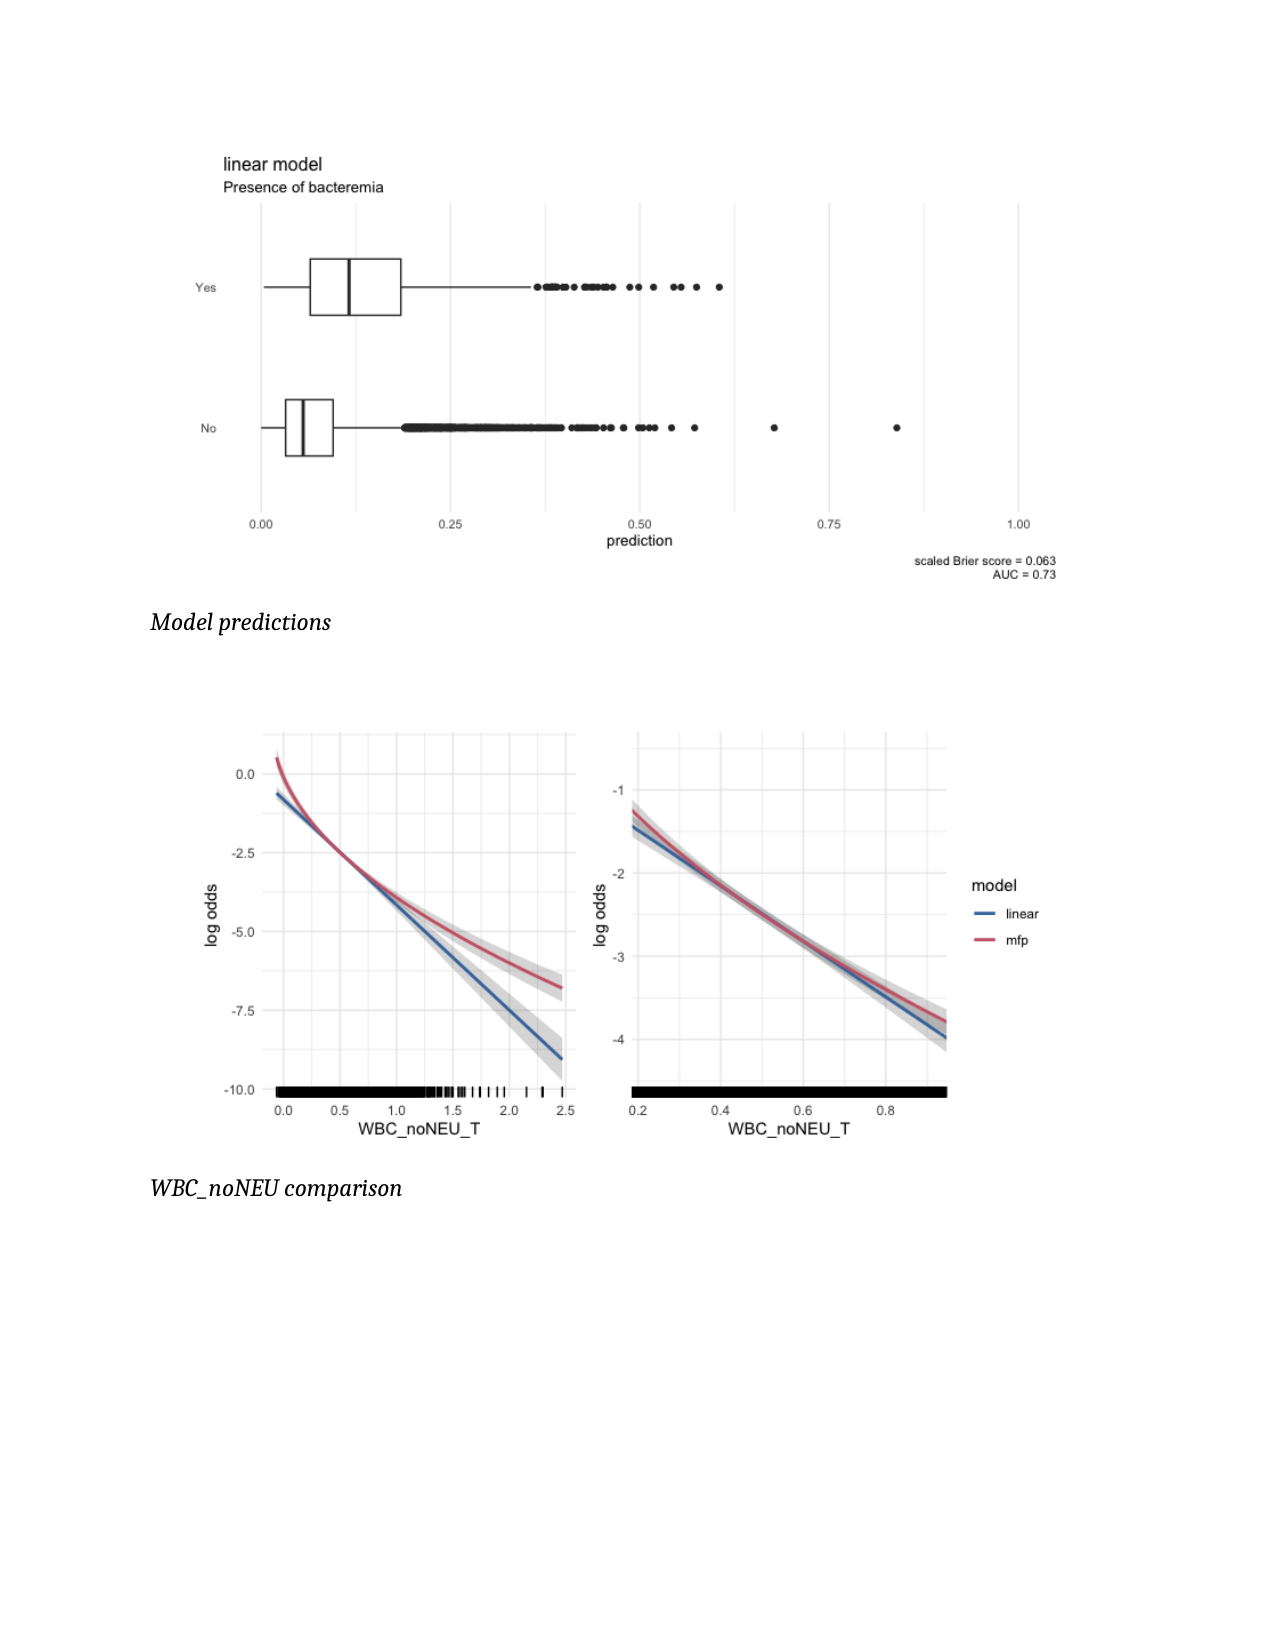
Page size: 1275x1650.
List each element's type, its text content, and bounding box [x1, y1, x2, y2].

picture [188, 150, 1064, 588]
table_header Model predictions [139, 150, 1114, 649]
picture [188, 715, 1064, 1154]
table_header WBC_noNEU comparison [139, 716, 1114, 1215]
